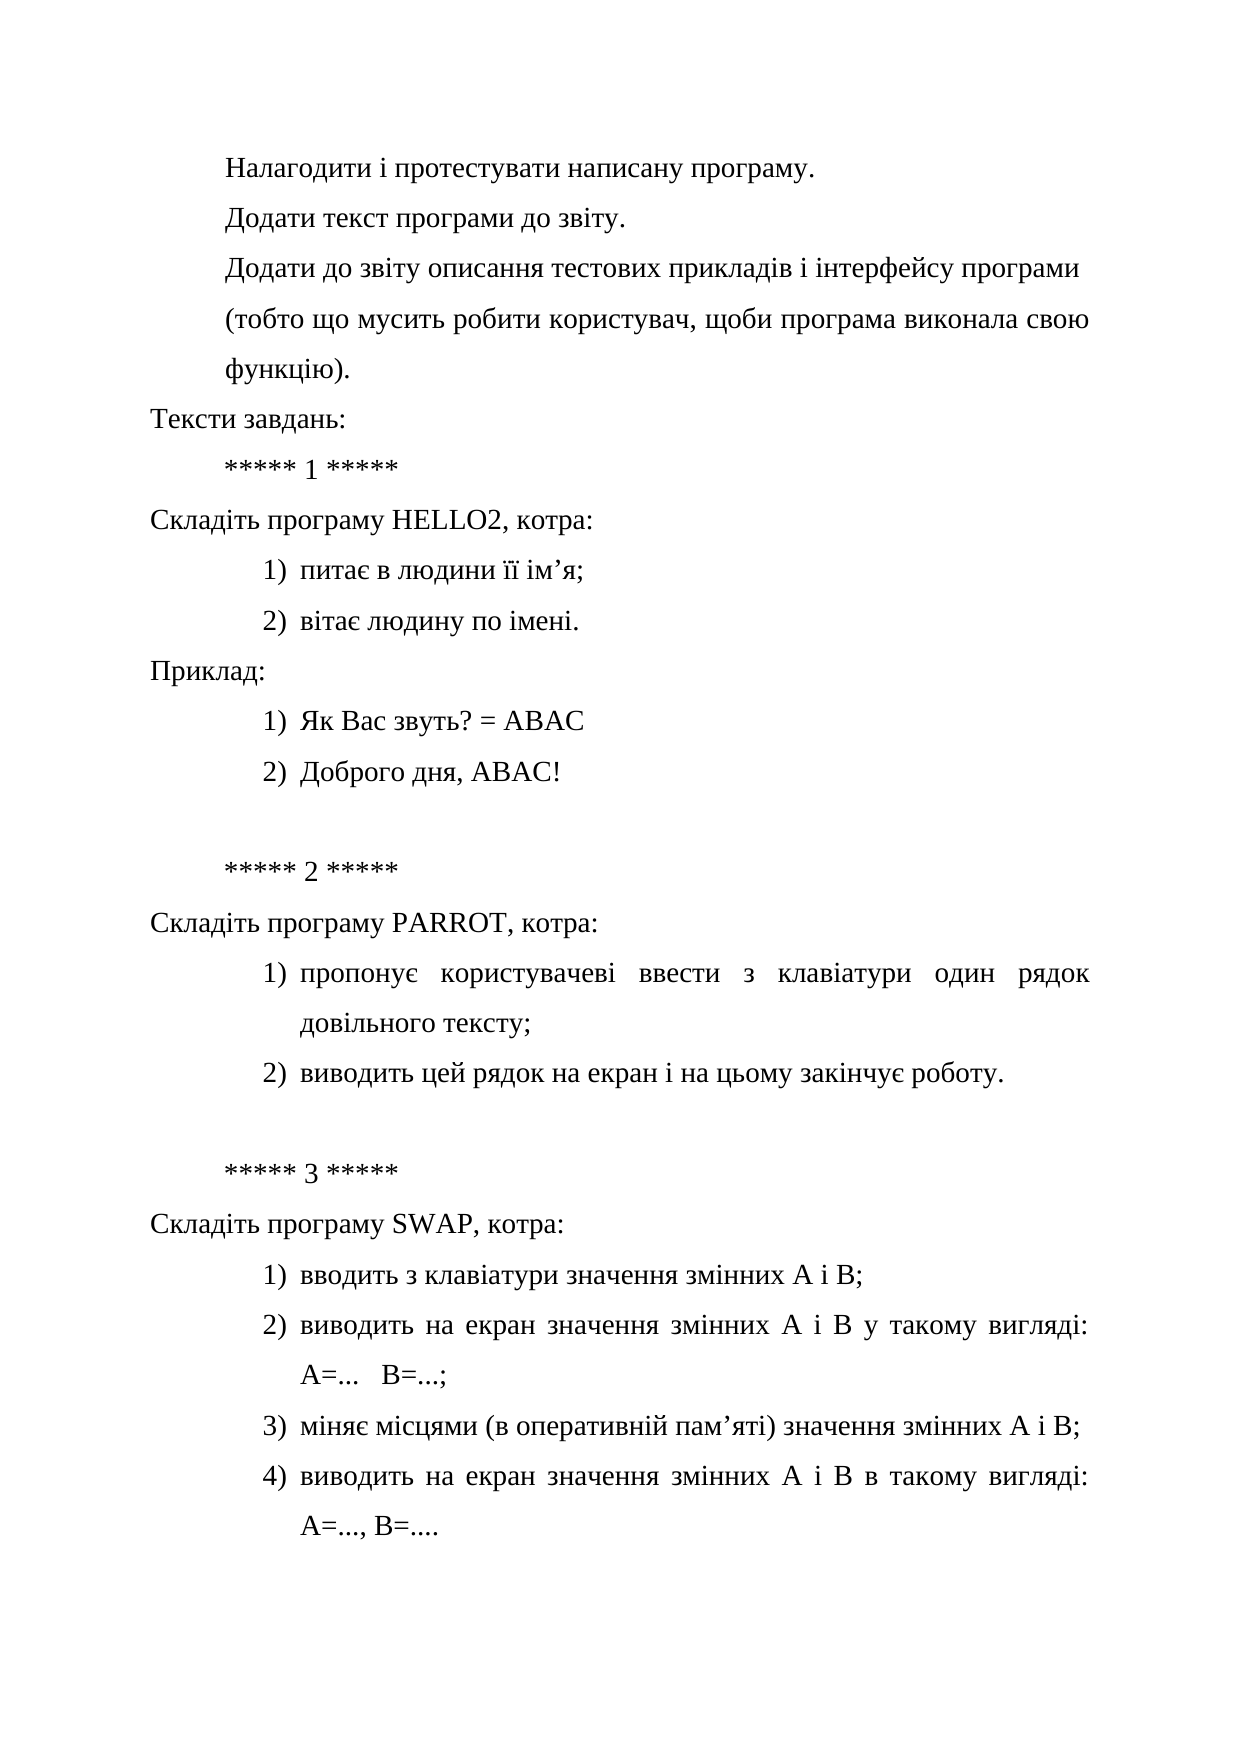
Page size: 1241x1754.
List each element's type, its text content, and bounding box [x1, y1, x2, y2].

list Налагодити і протестувати написану програму. [225, 150, 1090, 183]
list Доброго дня, АВАС! [262, 754, 1090, 787]
text Приклад: [150, 653, 1090, 687]
list виводить цей рядок на екран і на цьому закінчує роботу. [262, 1056, 1090, 1089]
text ***** 2 ***** [150, 854, 1090, 888]
text Складіть програму SWAP, котра: [150, 1207, 1090, 1240]
text Тексти завдань: [150, 402, 1090, 435]
text Складіть програму HELLO2, котра: [150, 502, 1090, 536]
text ***** 1 ***** [150, 452, 1090, 485]
list Додати до звіту описання тестових прикладів і інтерфейсу програми [225, 251, 1090, 284]
list пропонує користувачеві ввести з клавіатури один рядок довільного тексту; [262, 955, 1090, 1039]
list виводить на екран значення змінних A і B у такому вигляді: A=... B=...; [262, 1307, 1090, 1391]
list (тобто що мусить робити користувач, щоби програма виконала свою функцію). [225, 301, 1090, 385]
list міняє місцями (в оперативній пам’яті) значення змінних A і B; [262, 1408, 1090, 1441]
list вітає людину по імені. [262, 603, 1090, 636]
list вводить з клавіатури значення змінних A і B; [262, 1257, 1090, 1290]
text ***** 3 ***** [150, 1156, 1090, 1190]
list питає в людини її ім’я; [262, 552, 1090, 586]
text Складіть програму PARROT, котра: [150, 905, 1090, 938]
list виводить на екран значення змінних A і B в такому вигляді: A=..., B=.... [262, 1458, 1090, 1542]
list Додати текст програми до звіту. [225, 200, 1090, 234]
list Як Вас звуть? = АВАС [262, 703, 1090, 737]
